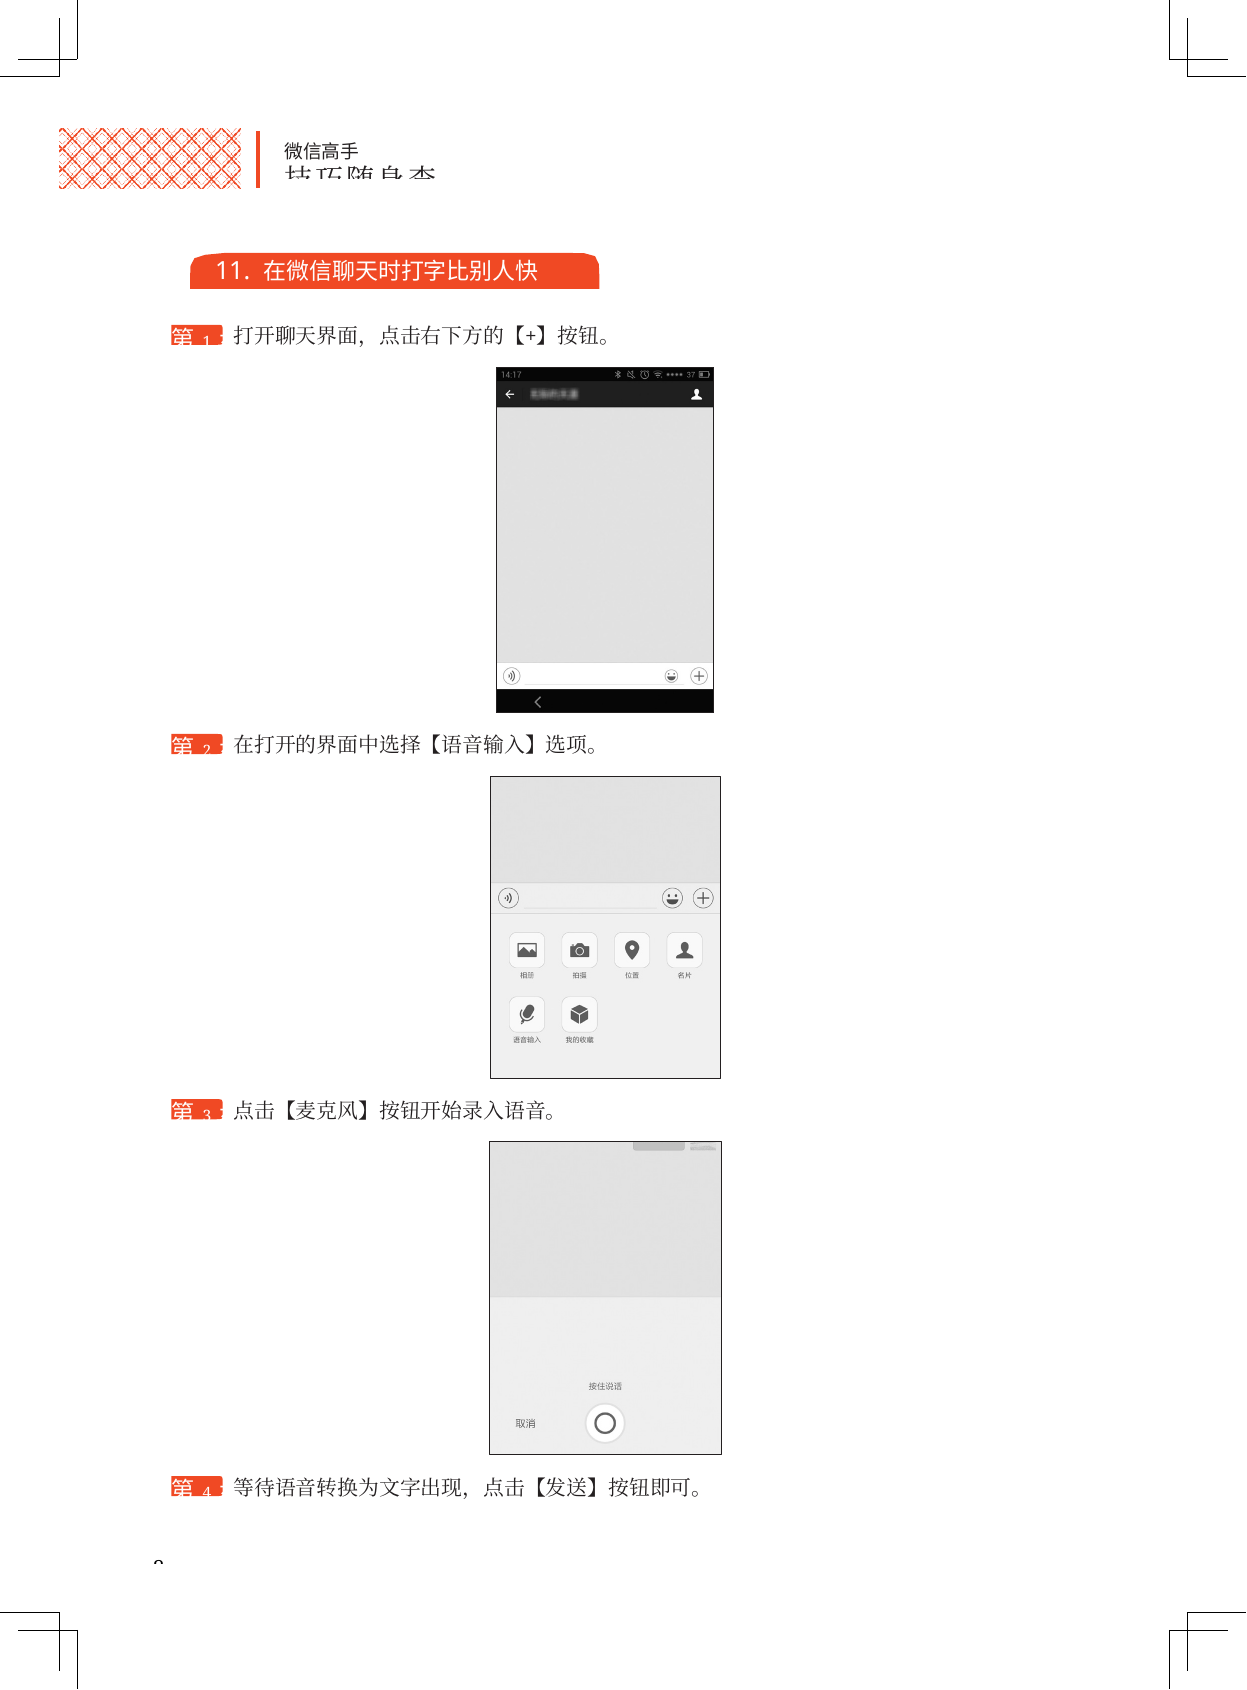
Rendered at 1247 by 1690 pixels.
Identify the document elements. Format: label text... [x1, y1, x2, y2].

text 等待语音转换为文字出现，点击【发送】按钮即可。 [233, 1471, 1097, 1501]
text 在打开的界面中选择【语音输入】选项。 [233, 729, 1097, 759]
picture [59, 128, 241, 189]
picture [490, 1142, 721, 1454]
text 点击【麦克风】按钮开始录入语音。 [233, 1094, 1097, 1124]
picture [497, 368, 713, 712]
picture [491, 777, 720, 1078]
text 打开聊天界面，点击右下方的【+】按钮。 [233, 320, 1097, 350]
